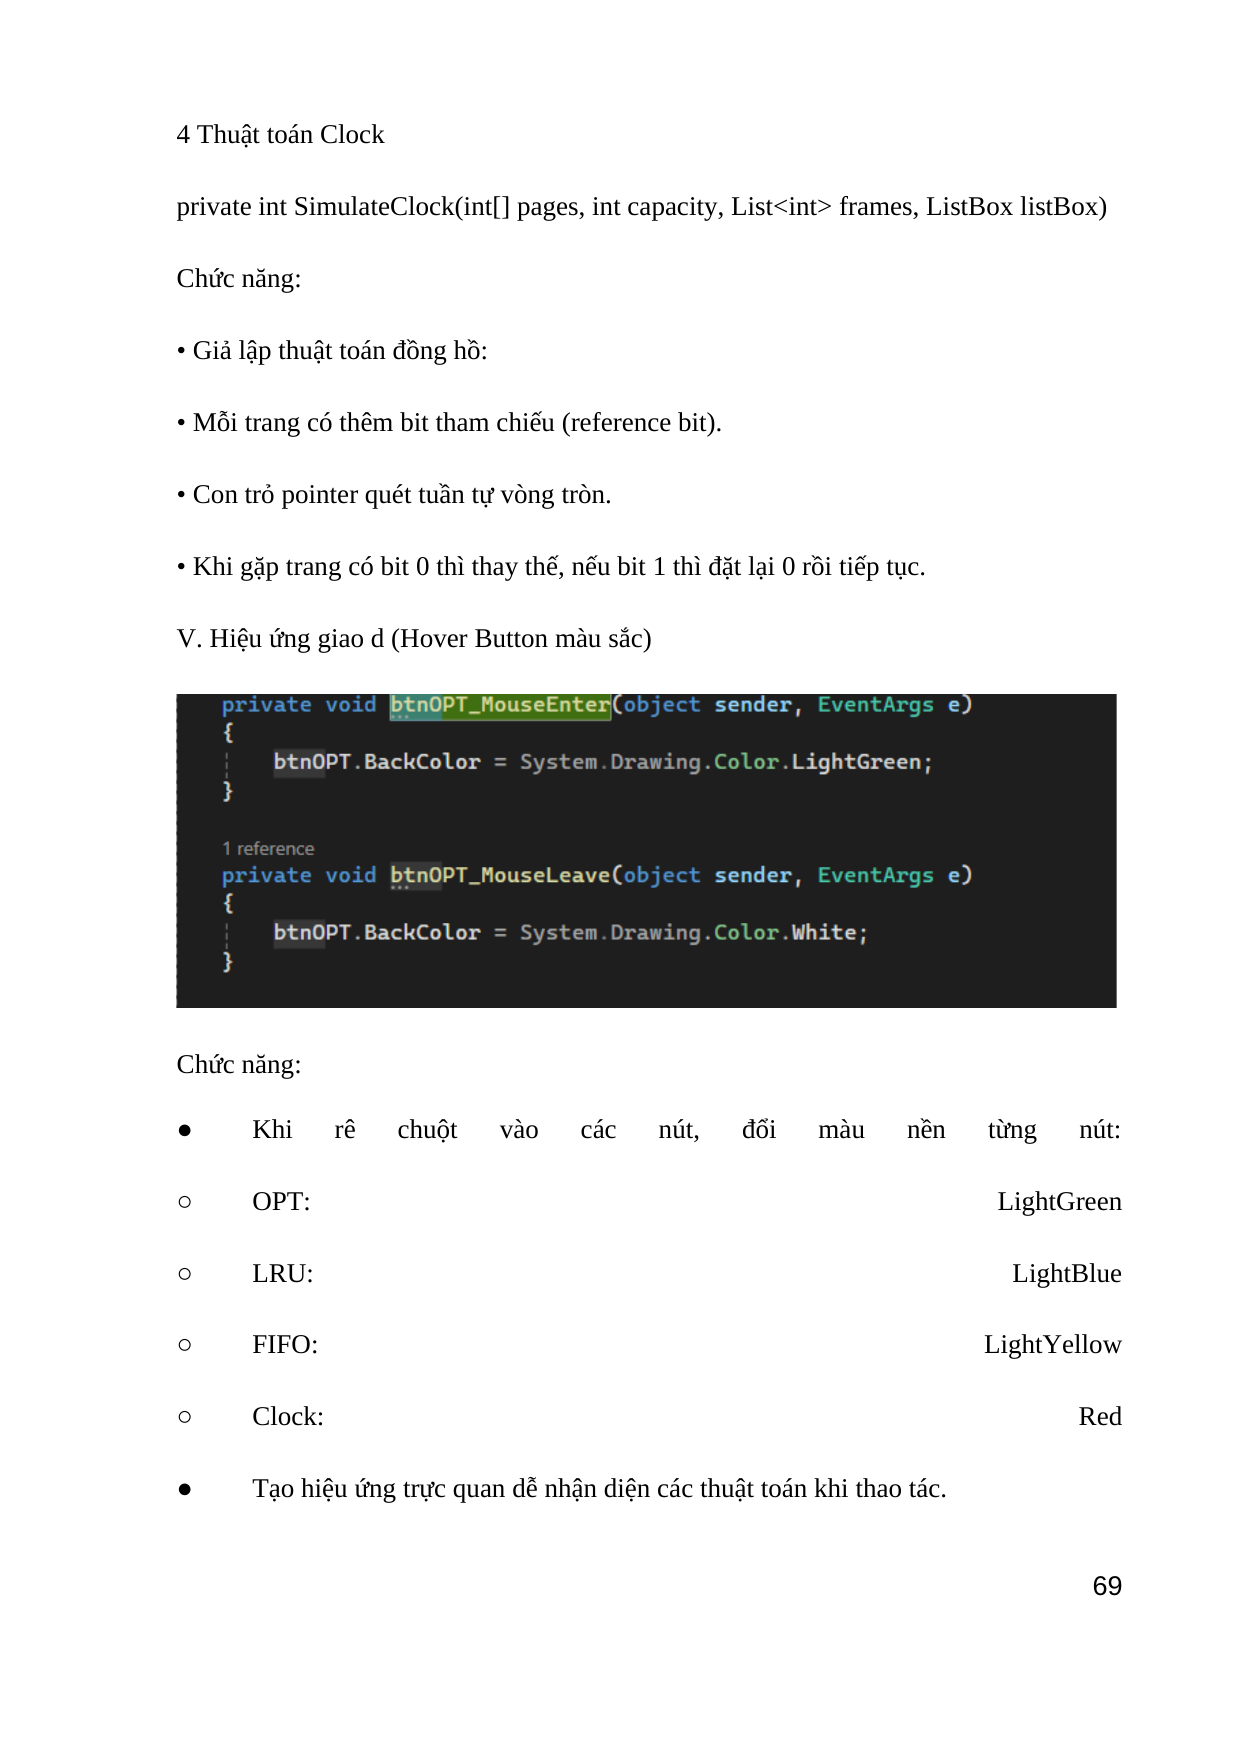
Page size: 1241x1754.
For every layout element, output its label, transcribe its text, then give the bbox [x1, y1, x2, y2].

list LRU: LightBlue [162, 1257, 1122, 1324]
text • Giả lập thuật toán đồng hồ: [162, 334, 1122, 365]
list Tạo hiệu ứng trực quan dễ nhận diện các thuật toán khi thao tác. [162, 1472, 1122, 1503]
text Chức năng: [162, 1048, 1122, 1079]
text V. Hiệu ứng giao d (Hover Button màu sắc) [162, 623, 1122, 654]
list OPT: LightGreen [162, 1185, 1122, 1252]
list Khi rê chuột vào các nút, đổi màu nền từng nút: [162, 1113, 1122, 1180]
text • Con trỏ pointer quét tuần tự vòng tròn. [162, 478, 1122, 509]
list FIFO: LightYellow [162, 1328, 1122, 1396]
list Clock: Red [162, 1400, 1122, 1467]
picture [176, 694, 1117, 1008]
text private int SimulateClock(int[] pages, int capacity, List<int> frames, ListBox listBox) [162, 190, 1122, 221]
text • Mỗi trang có thêm bit tham chiếu (reference bit). [162, 406, 1122, 437]
text • Khi gặp trang có bit 0 thì thay thế, nếu bit 1 thì đặt lại 0 rồi tiếp tục. [162, 551, 1122, 582]
text Chức năng: [162, 262, 1122, 293]
text 4 Thuật toán Clock [162, 118, 1122, 149]
